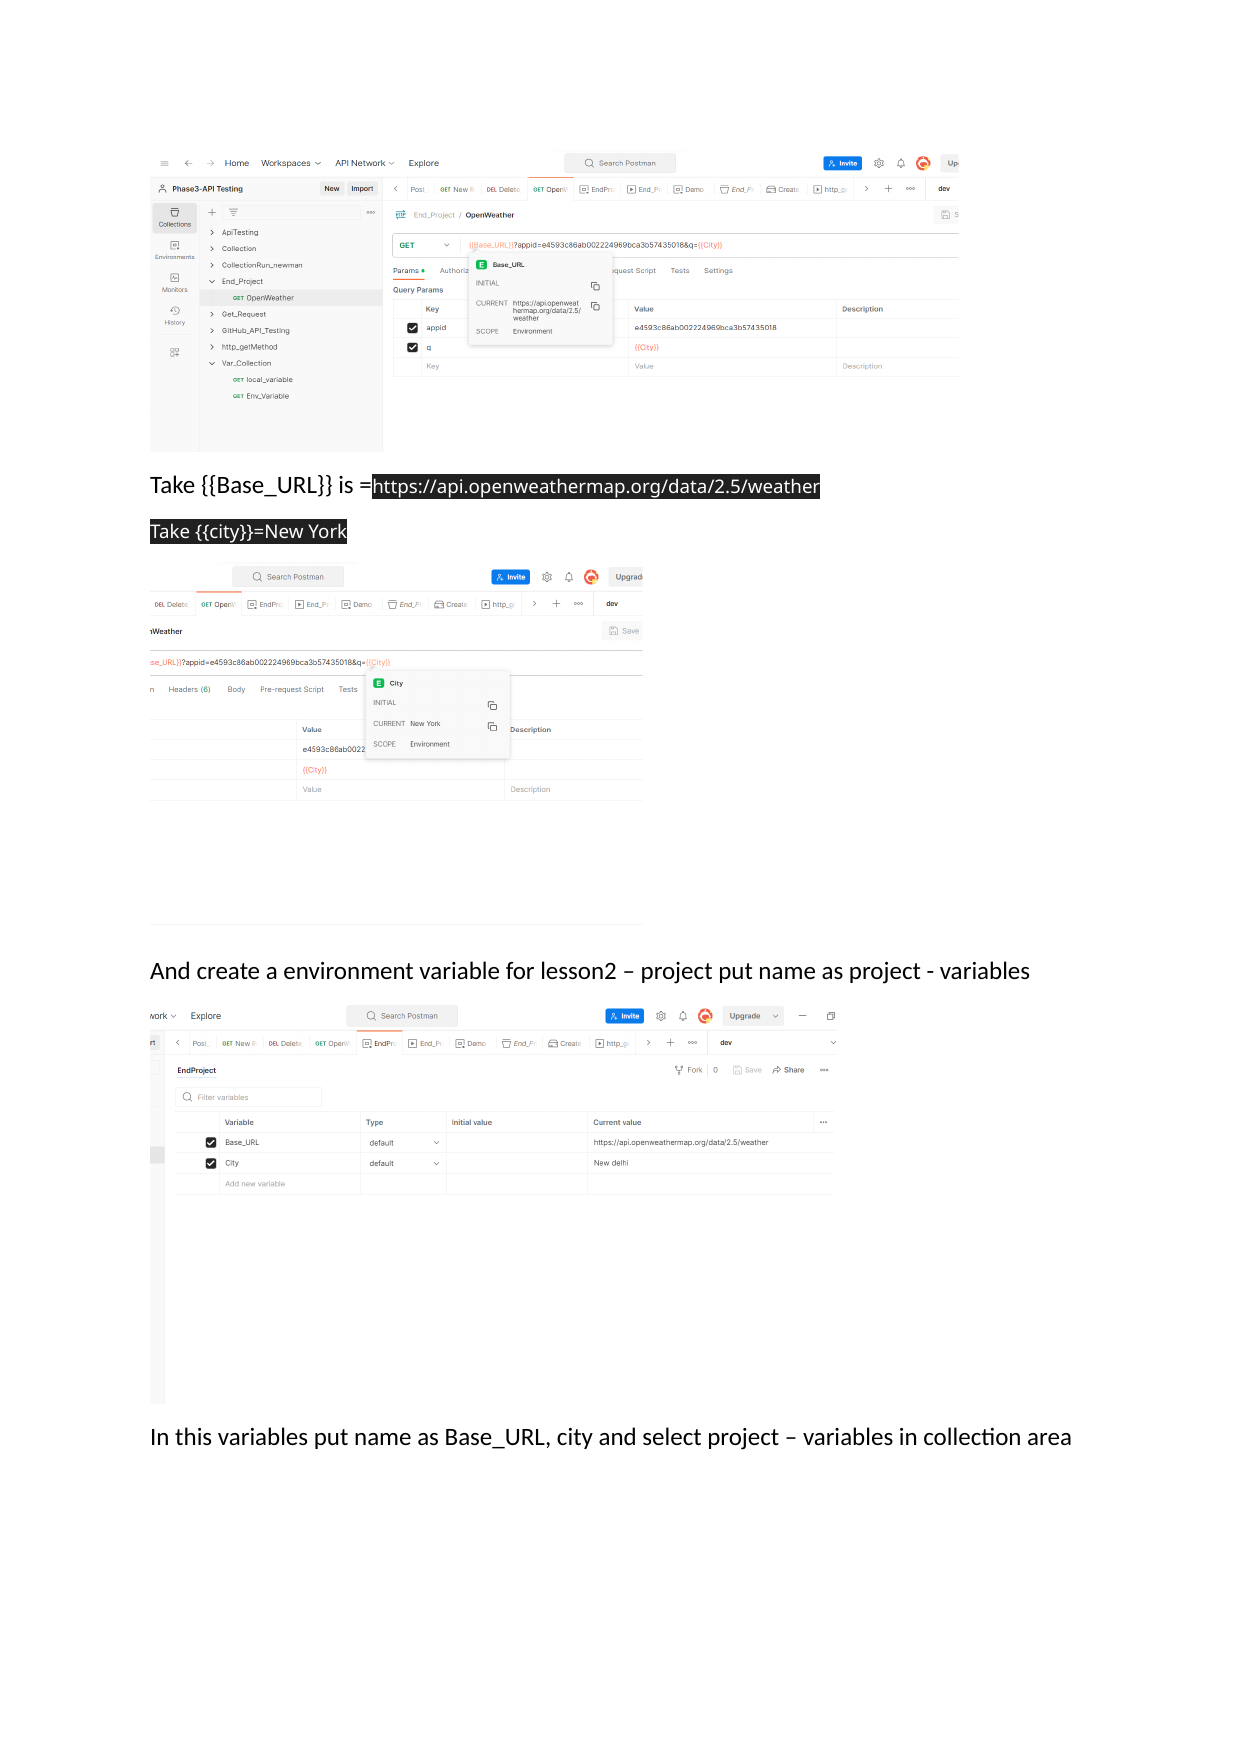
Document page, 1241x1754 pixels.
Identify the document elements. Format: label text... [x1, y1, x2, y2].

text Take {{Base_URL}} is =https://api.openweathermap.org/data/2.5/weather [150, 469, 1090, 500]
text Take {{city}}=New York [150, 518, 1090, 544]
picture [150, 150, 959, 452]
text In this variables put name as Base_URL, city and select project – variables in collection area [150, 1422, 1090, 1452]
picture [150, 1004, 837, 1404]
text And create a environment variable for lesson2 – project put name as project - variables [150, 956, 1090, 986]
picture [150, 562, 643, 938]
